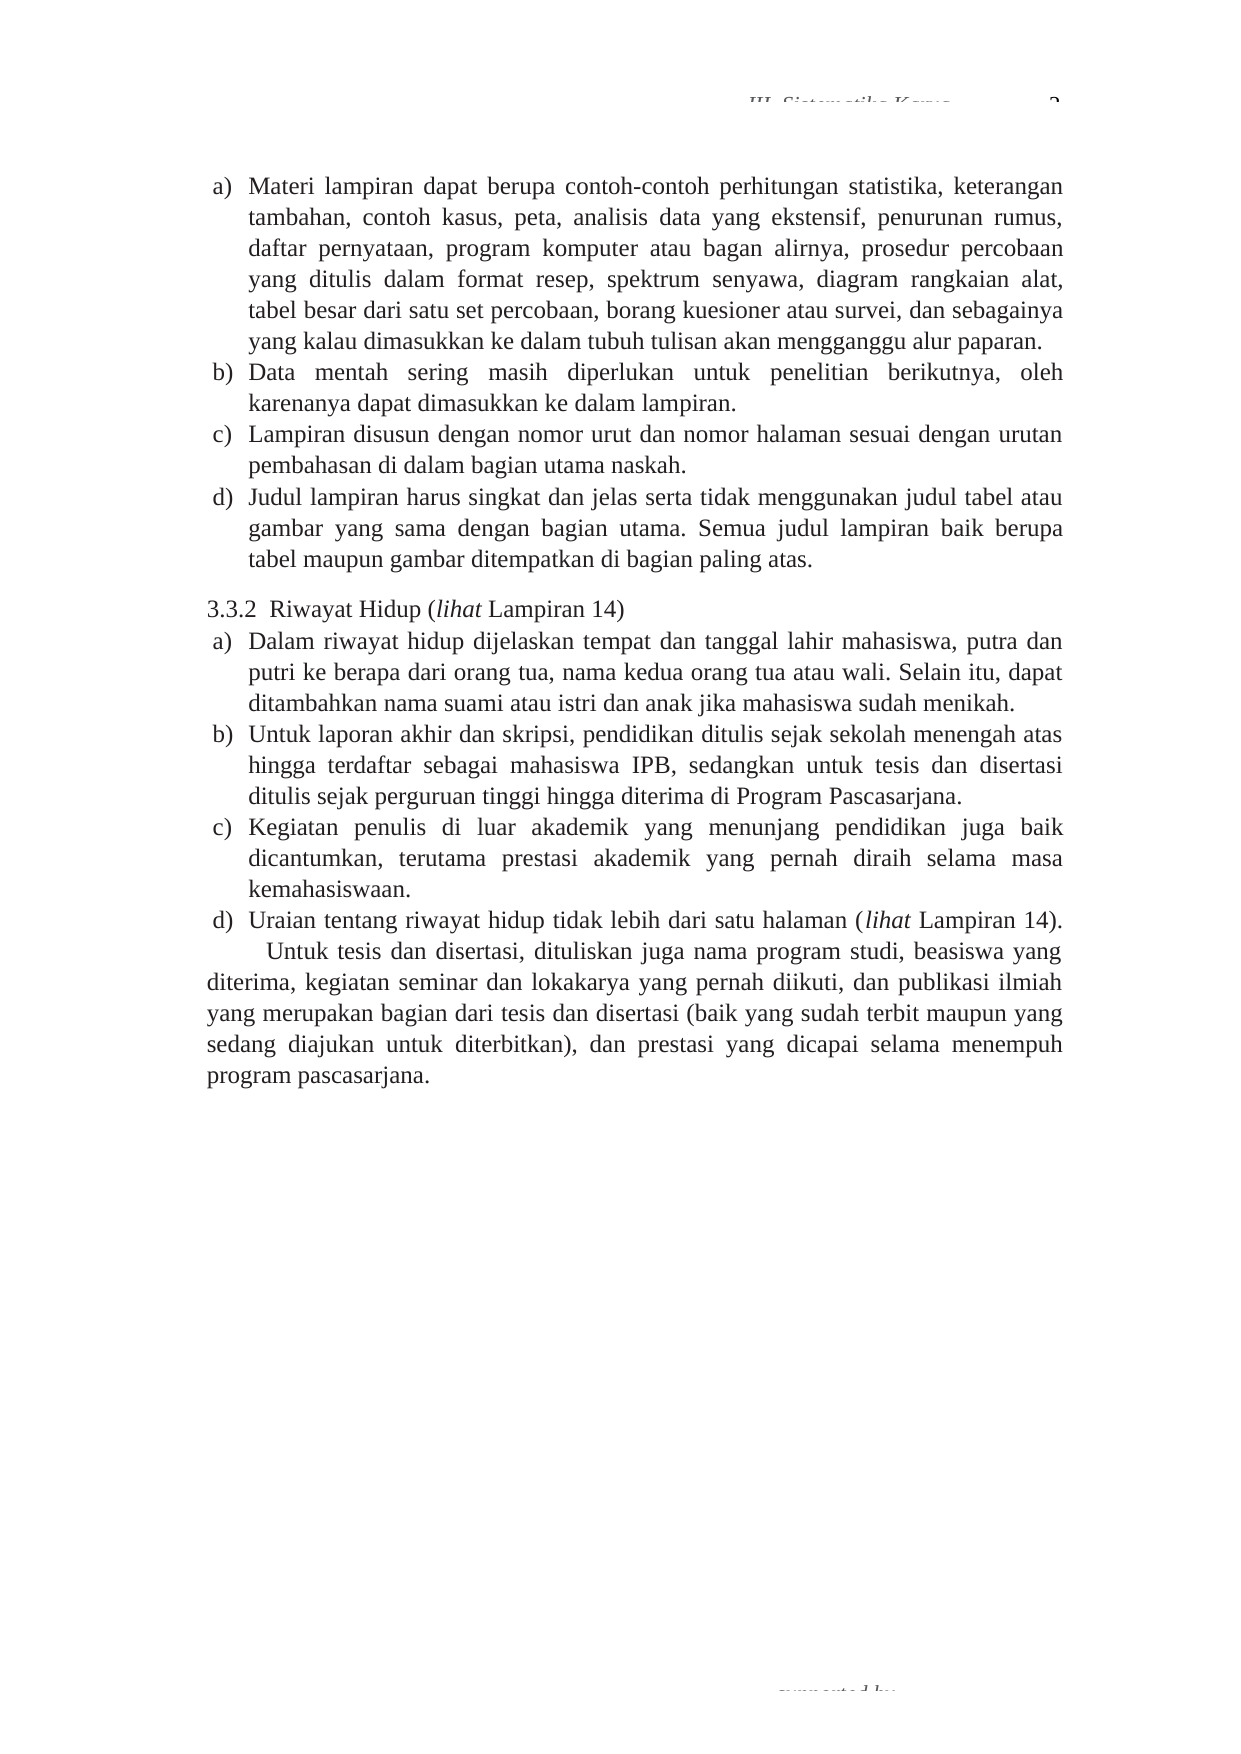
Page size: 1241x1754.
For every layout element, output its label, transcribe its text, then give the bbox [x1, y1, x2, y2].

list Judul lampiran harus singkat dan jelas serta tidak menggunakan judul tabel atau gambar yang sama dengan bagian utama. Semua judul lampiran baik berupa tabel maupun gambar ditempatkan di bagian paling atas. [212, 482, 1063, 572]
text diterima, kegiatan seminar dan lokakarya yang pernah diikuti, dan publikasi ilmiah yang merupakan bagian dari tesis dan disertasi (baik yang sudah terbit maupun yang sedang diajukan untuk diterbitkan), dan prestasi yang dicapai selama menempuh program pascasarjana. [207, 967, 1063, 1089]
list Materi lampiran dapat berupa contoh-contoh perhitungan statistika, keterangan tambahan, contoh kasus, peta, analisis data yang ekstensif, penurunan rumus, daftar pernyataan, program komputer atau bagan alirnya, prosedur percobaan yang ditulis dalam format resep, spektrum senyawa, diagram rangkaian alat, tabel besar dari satu set percobaan, borang kuesioner atau survei, dan sebagainya yang kalau dimasukkan ke dalam tubuh tulisan akan mengganggu alur paparan. [212, 171, 1063, 355]
list Lampiran disusun dengan nomor urut dan nomor halaman sesuai dengan urutan pembahasan di dalam bagian utama naskah. [212, 419, 1063, 479]
list Kegiatan penulis di luar akademik yang menunjang pendidikan juga baik dicantumkan, terutama prestasi akademik yang pernah diraih selama masa kemahasiswaan. [212, 812, 1063, 903]
list Data mentah sering masih diperlukan untuk penelitian berikutnya, oleh karenanya dapat dimasukkan ke dalam lampiran. [212, 357, 1063, 417]
list Riwayat Hidup (lihat Lampiran 14) [207, 594, 1240, 623]
list Dalam riwayat hidup dijelaskan tempat dan tanggal lahir mahasiswa, putra dan putri ke berapa dari orang tua, nama kedua orang tua atau wali. Selain itu, dapat ditambahkan nama suami atau istri dan anak jika mahasiswa sudah menikah. [212, 626, 1063, 717]
list Uraian tentang riwayat hidup tidak lebih dari satu halaman (lihat Lampiran 14). Untuk tesis dan disertasi, dituliskan juga nama program studi, beasiswa yang [212, 905, 1063, 965]
list Untuk laporan akhir dan skripsi, pendidikan ditulis sejak sekolah menengah atas hingga terdaftar sebagai mahasiswa IPB, sedangkan untuk tesis dan disertasi ditulis sejak perguruan tinggi hingga diterima di Program Pascasarjana. [212, 719, 1063, 810]
